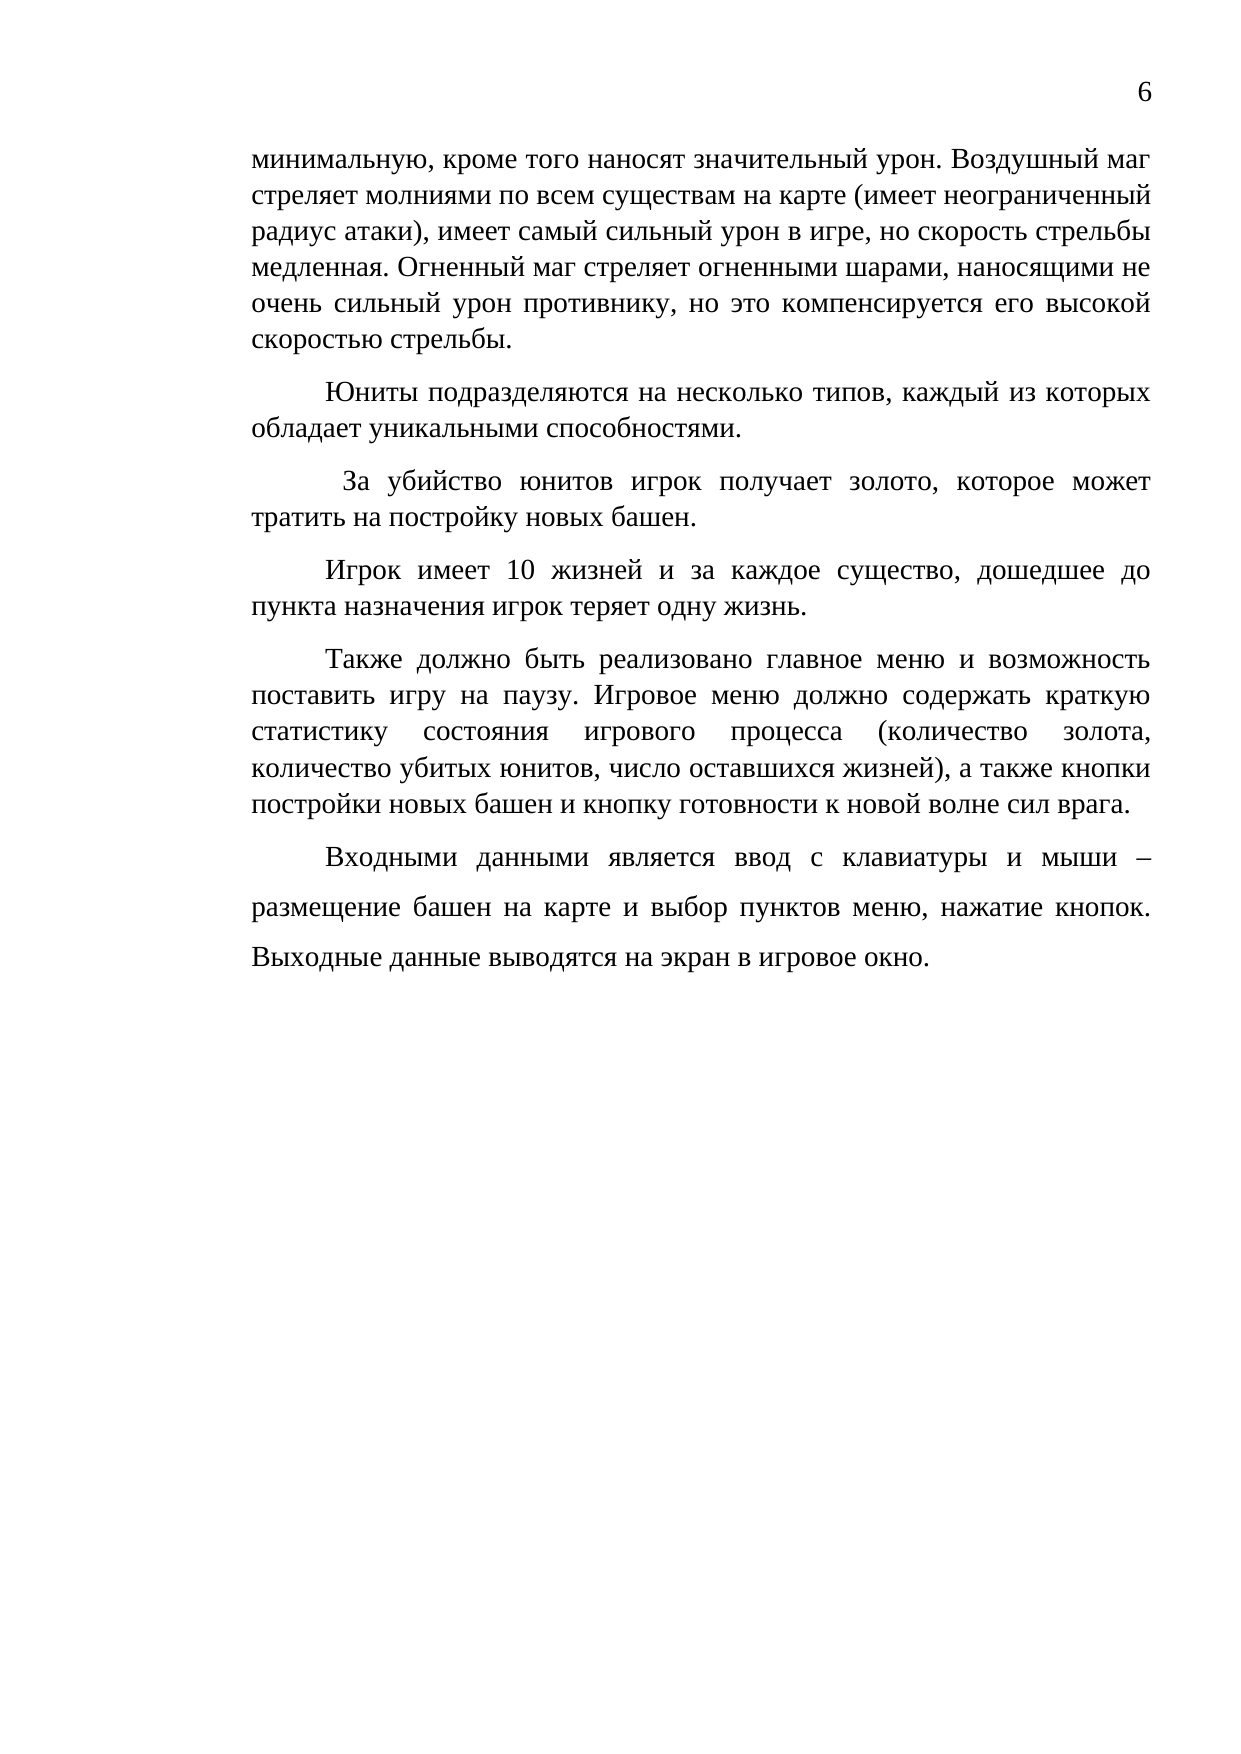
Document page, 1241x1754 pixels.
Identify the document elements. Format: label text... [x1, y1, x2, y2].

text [251, 141, 1152, 355]
text Входными данными является ввод с клавиатуры и мыши – размещение башен на карте и выбор пунктов меню, нажатие кнопок. Выходные данные выводятся на экран в игровое окно. [251, 839, 1152, 973]
text За убийство юнитов игрок получает золото, которое может тратить на постройку новых башен. [251, 463, 1152, 533]
text Также должно быть реализовано главное меню и возможность поставить игру на паузу. Игровое меню должно содержать краткую статистику состояния игрового процесса (количество золота, количество убитых юнитов, число оставшихся жизней), а также кнопки постройки новых башен и кнопку готовности к новой волне сил врага. [251, 641, 1152, 819]
text Игрок имеет 10 жизней и за каждое существо, дошедшее до пункта назначения игрок теряет одну жизнь. [251, 552, 1152, 622]
text Юниты подразделяются на несколько типов, каждый из которых обладает уникальными способностями. [251, 374, 1152, 444]
